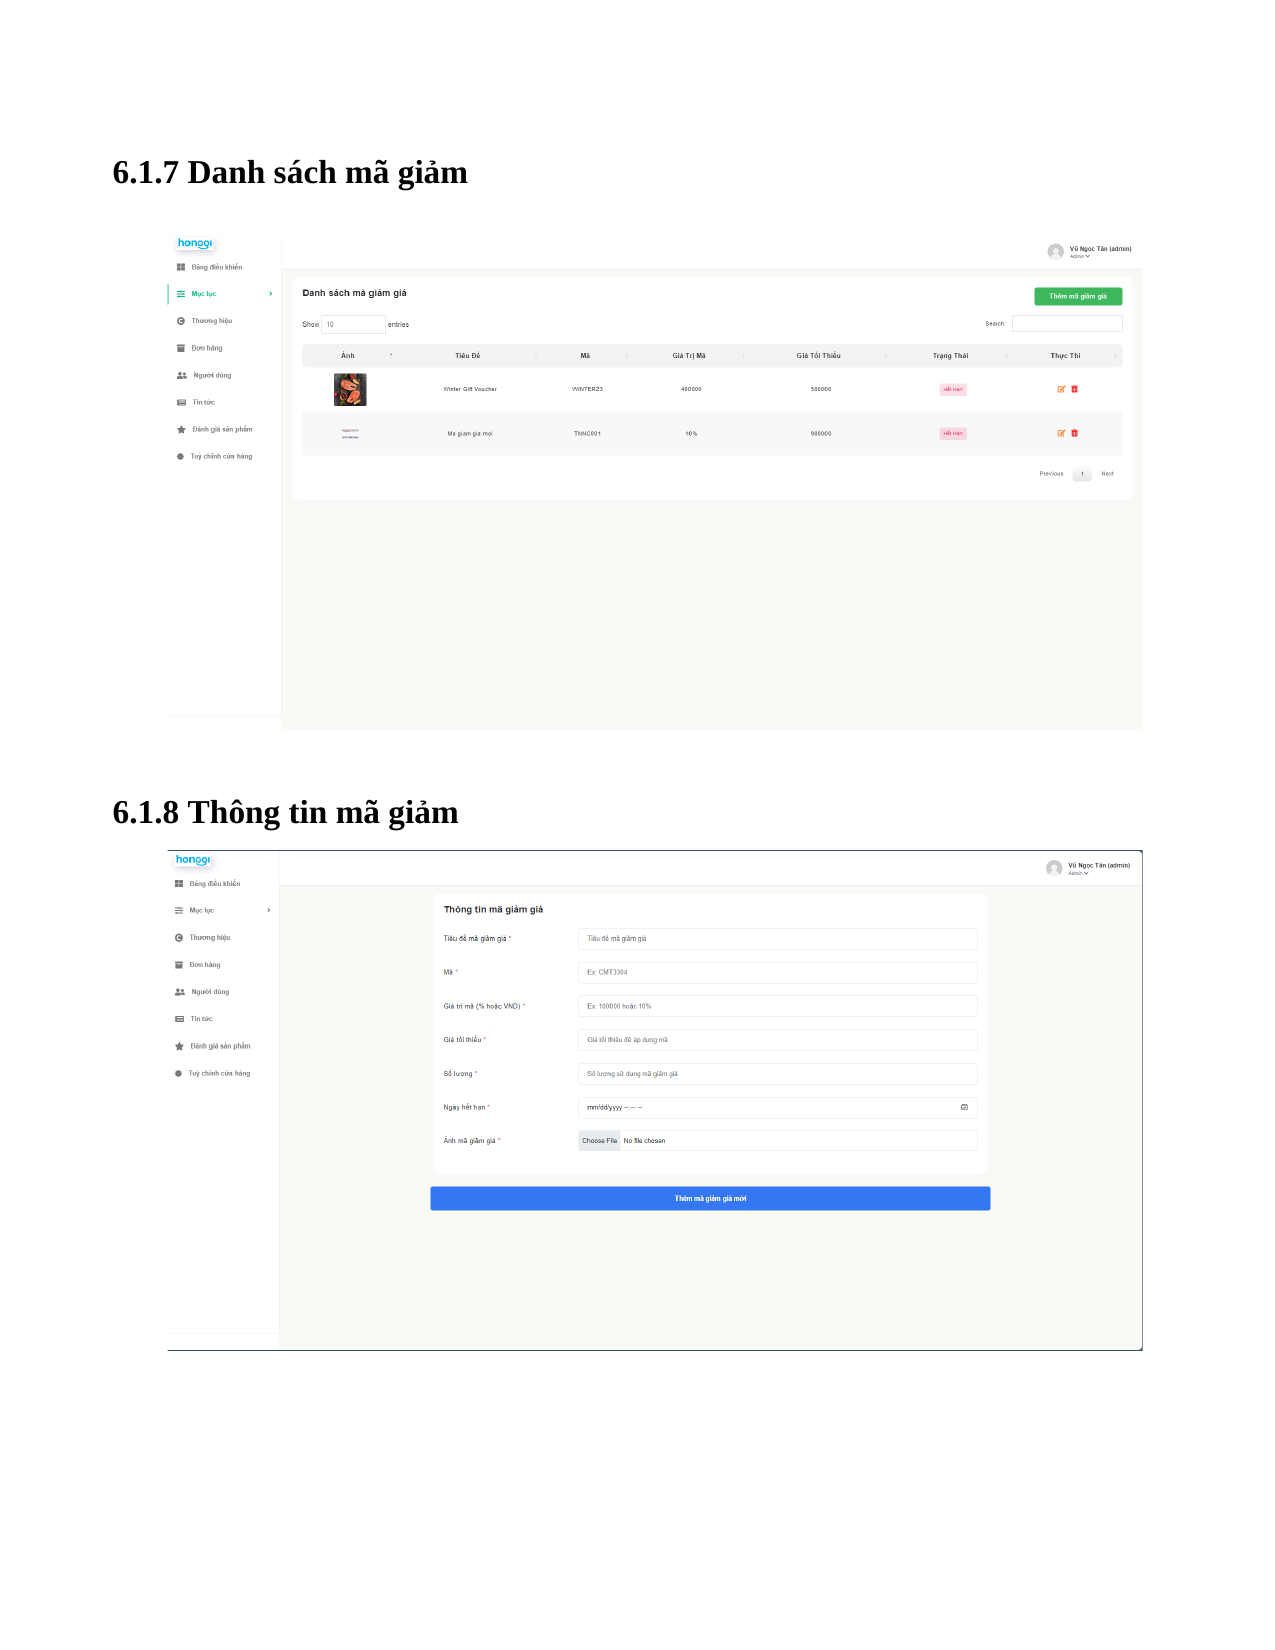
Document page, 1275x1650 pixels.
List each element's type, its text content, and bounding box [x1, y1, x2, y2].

picture [167, 850, 1143, 1351]
subtitle 6.1.8 Thông tin mã giảm [112, 793, 1198, 831]
picture [167, 236, 1143, 731]
subtitle 6.1.7 Danh sách mã giảm [112, 153, 1198, 191]
